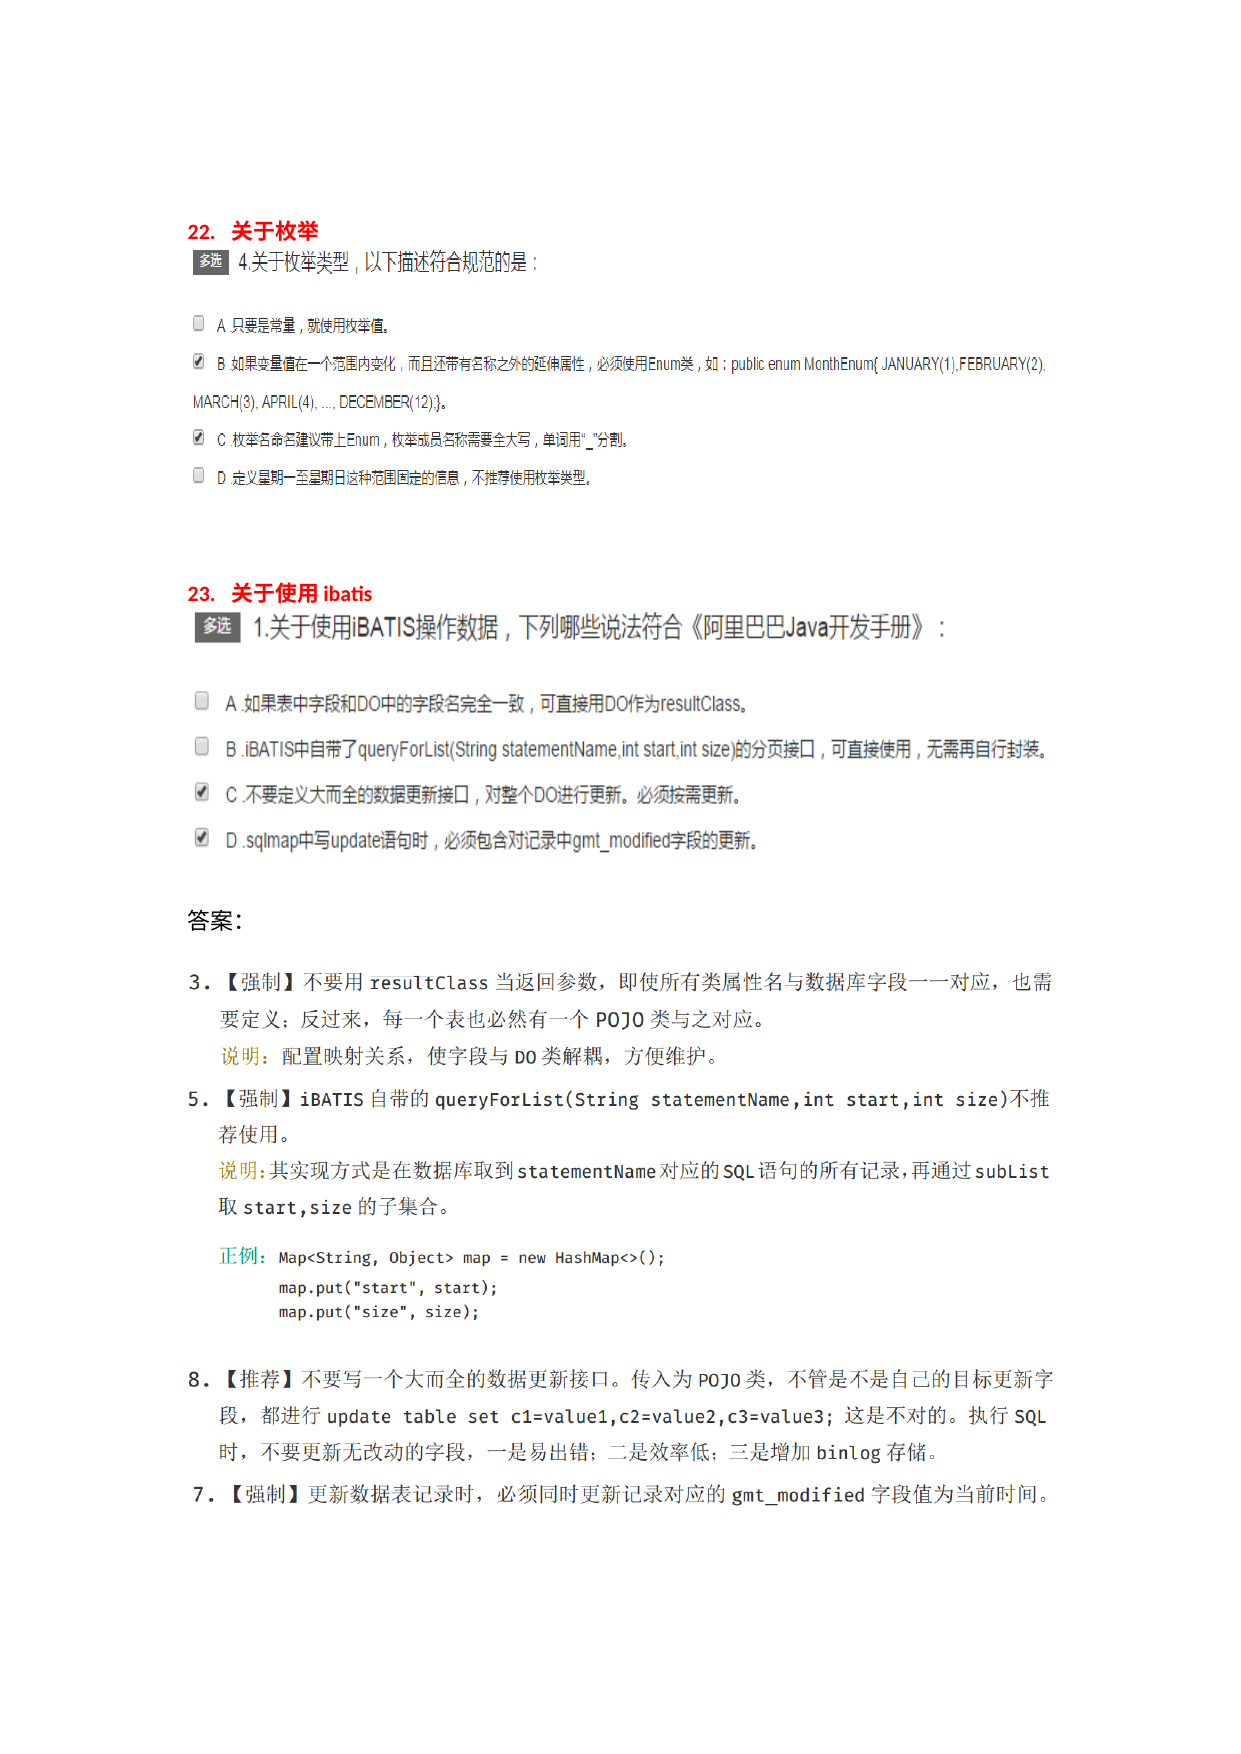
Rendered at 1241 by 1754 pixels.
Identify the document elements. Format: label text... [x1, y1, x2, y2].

picture [187, 971, 1053, 1066]
list 关于使用ibatis [187, 576, 1053, 608]
text 答案： [187, 887, 1053, 952]
picture [187, 1088, 1053, 1322]
picture [187, 1483, 1053, 1508]
picture [187, 245, 1052, 492]
list 关于枚举 [187, 213, 1053, 246]
picture [187, 1366, 1053, 1464]
picture [187, 608, 1052, 857]
